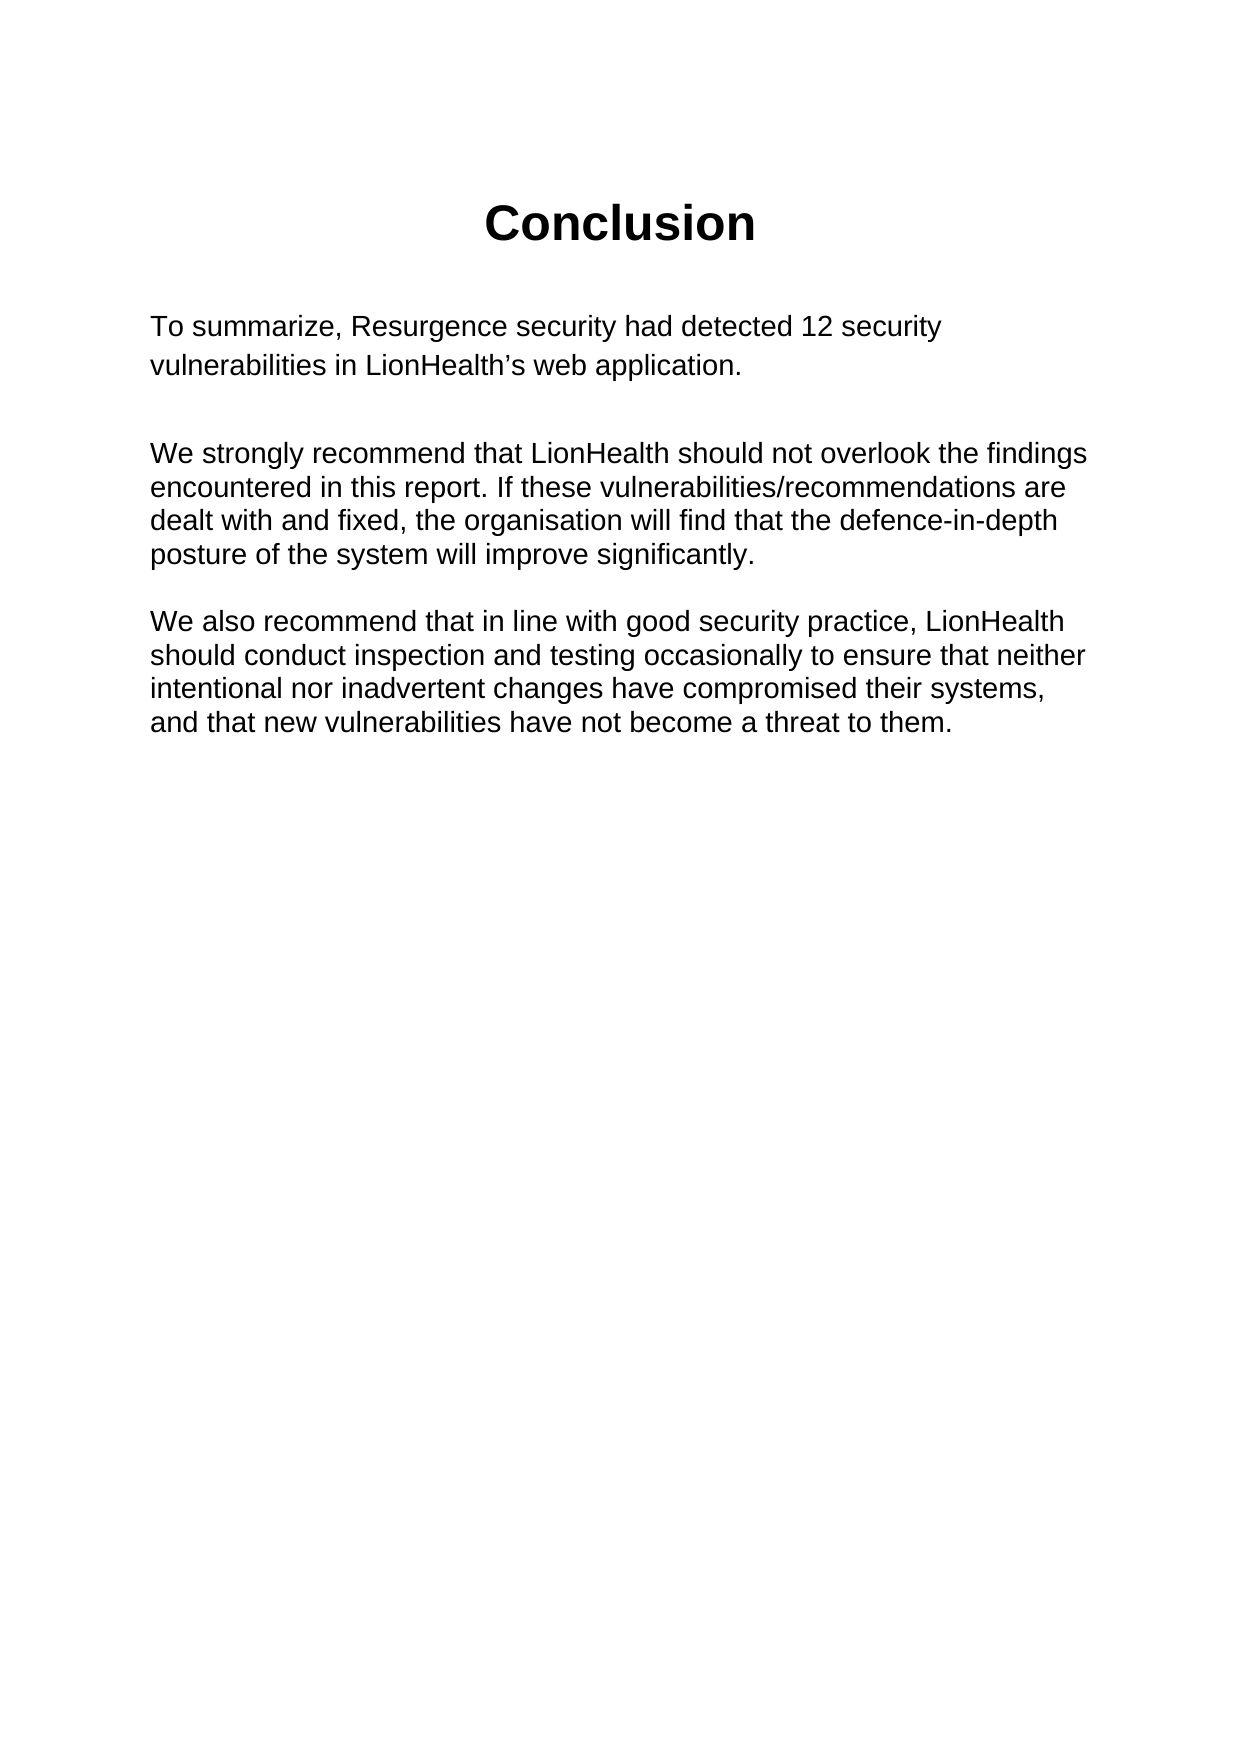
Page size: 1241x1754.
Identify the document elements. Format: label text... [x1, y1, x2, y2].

text To summarize, Resurgence security had detected 12 security vulnerabilities in LionHealth’s web application. [150, 309, 1090, 381]
text Conclusion [150, 193, 1090, 251]
text We strongly recommend that LionHealth should not overlook the findings encountered in this report. If these vulnerabilities/recommendations are dealt with and fixed, the organisation will find that the defence-in-depth posture of the system will improve significantly. [150, 436, 1090, 571]
text We also recommend that in line with good security practice, LionHealth should conduct inspection and testing occasionally to ensure that neither intentional nor inadvertent changes have compromised their systems, and that new vulnerabilities have not become a threat to them. [150, 604, 1090, 738]
